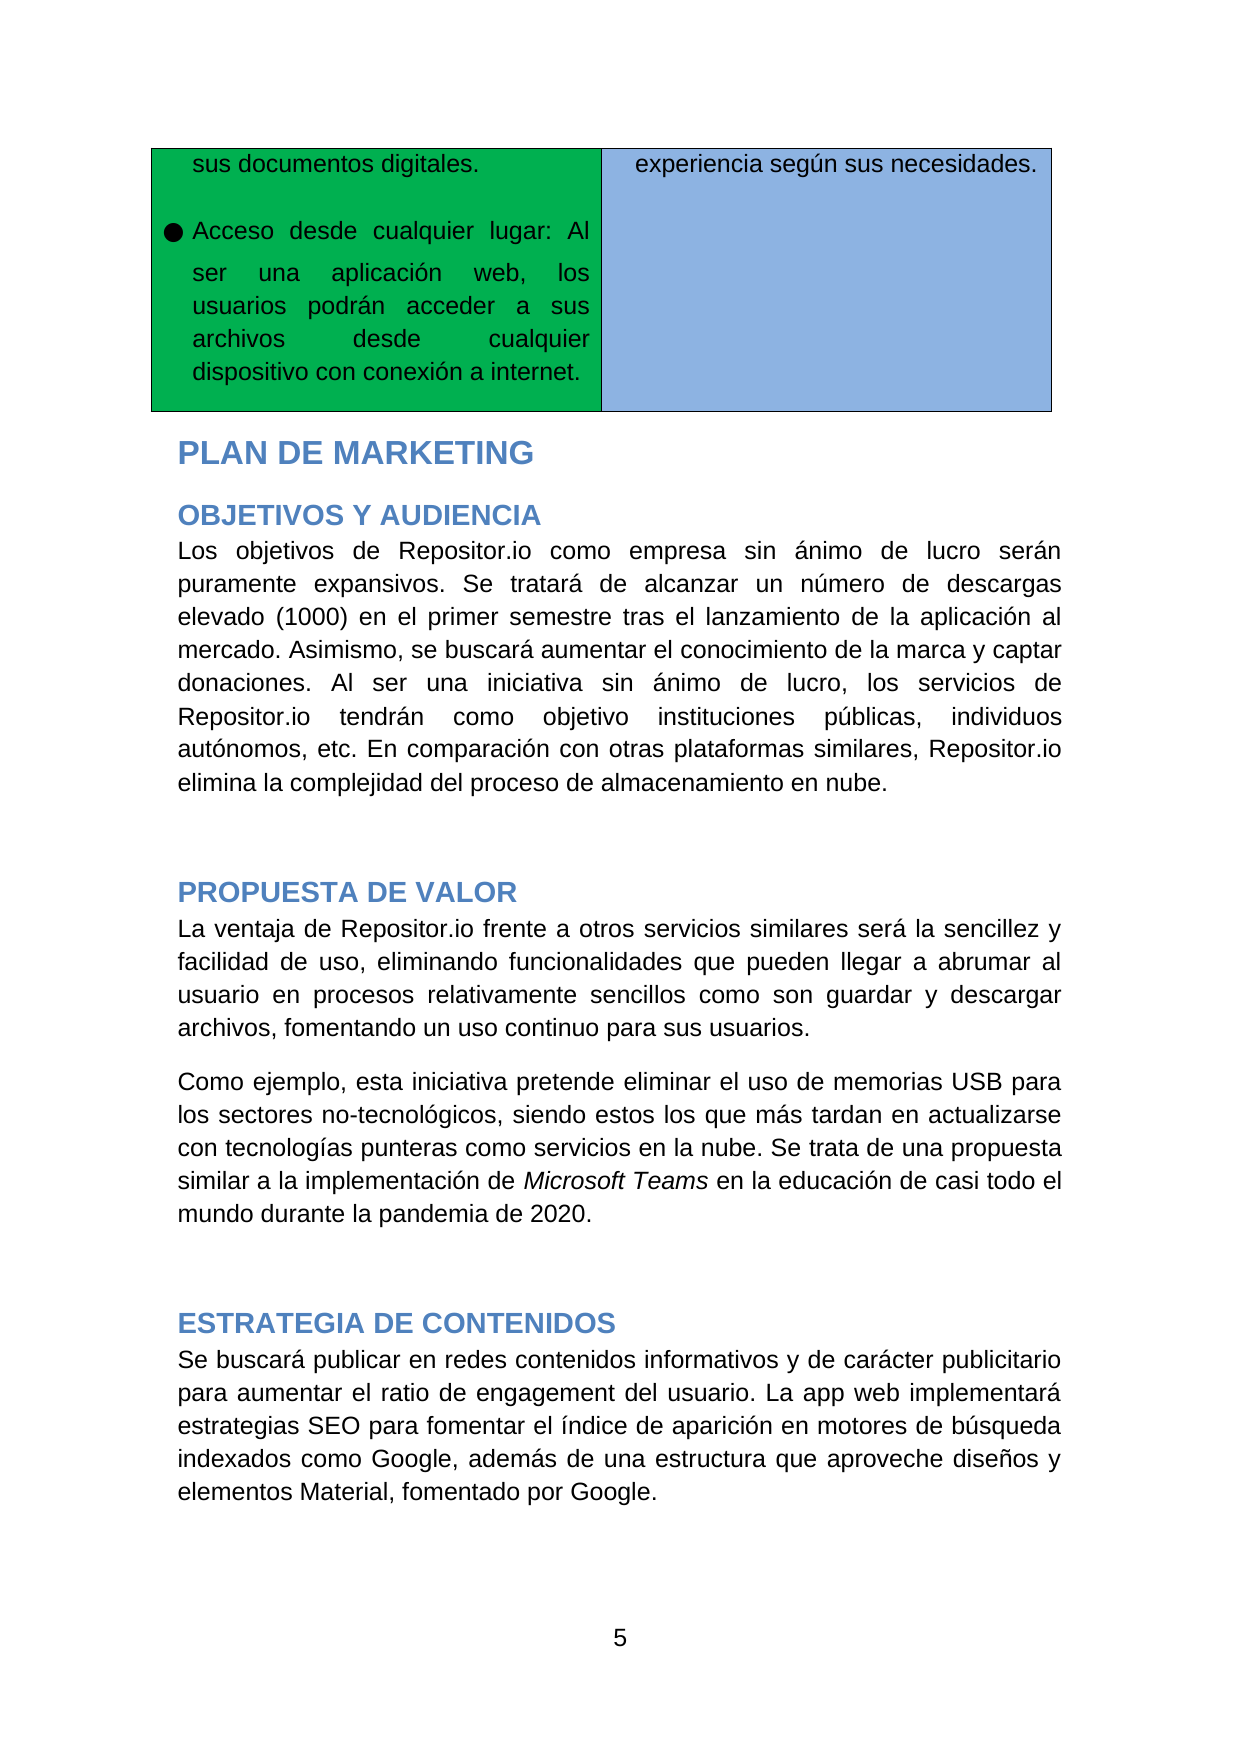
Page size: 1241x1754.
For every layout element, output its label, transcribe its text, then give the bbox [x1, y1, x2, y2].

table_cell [152, 149, 601, 411]
text Se buscará publicar en redes contenidos informativos y de carácter publicitario para aumentar el ratio de engagement del usuario. La app web implementará estrategias SEO para fomentar el índice de aparición en motores de búsqueda indexados como Google, además de una estructura que aproveche diseños y elementos Material, fomentado por Google. [177, 1345, 1063, 1506]
text La ventaja de Repositor.io frente a otros servicios similares será la sencillez y facilidad de uso, eliminando funcionalidades que pueden llegar a abrumar al usuario en procesos relativamente sencillos como son guardar y descargar archivos, fomentando un uso continuo para sus usuarios. [177, 914, 1063, 1042]
text Como ejemplo, esta iniciativa pretende eliminar el uso de memorias USB para los sectores no-tecnológicos, siendo estos los que más tardan en actualizarse con tecnologías punteras como servicios en la nube. Se trata de una propuesta similar a la implementación de Microsoft Teams en la educación de casi todo el mundo durante la pandemia de 2020. [177, 1067, 1063, 1227]
subtitle PLAN DE MARKETING [177, 433, 1063, 471]
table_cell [602, 149, 1051, 411]
subtitle ESTRATEGIA DE CONTENIDOS [177, 1306, 1063, 1340]
subtitle PROPUESTA DE VALOR [177, 875, 1063, 909]
subtitle OBJETIVOS Y AUDIENCIA [177, 498, 1063, 531]
text Los objetivos de Repositor.io como empresa sin ánimo de lucro serán puramente expansivos. Se tratará de alcanzar un número de descargas elevado (1000) en el primer semestre tras el lanzamiento de la aplicación al mercado. Asimismo, se buscará aumentar el conocimiento de la marca y captar donaciones. Al ser una iniciativa sin ánimo de lucro, los servicios de Repositor.io tendrán como objetivo instituciones públicas, individuos autónomos, etc. En comparación con otras plataformas similares, Repositor.io elimina la complejidad del proceso de almacenamiento en nube. [177, 536, 1063, 796]
